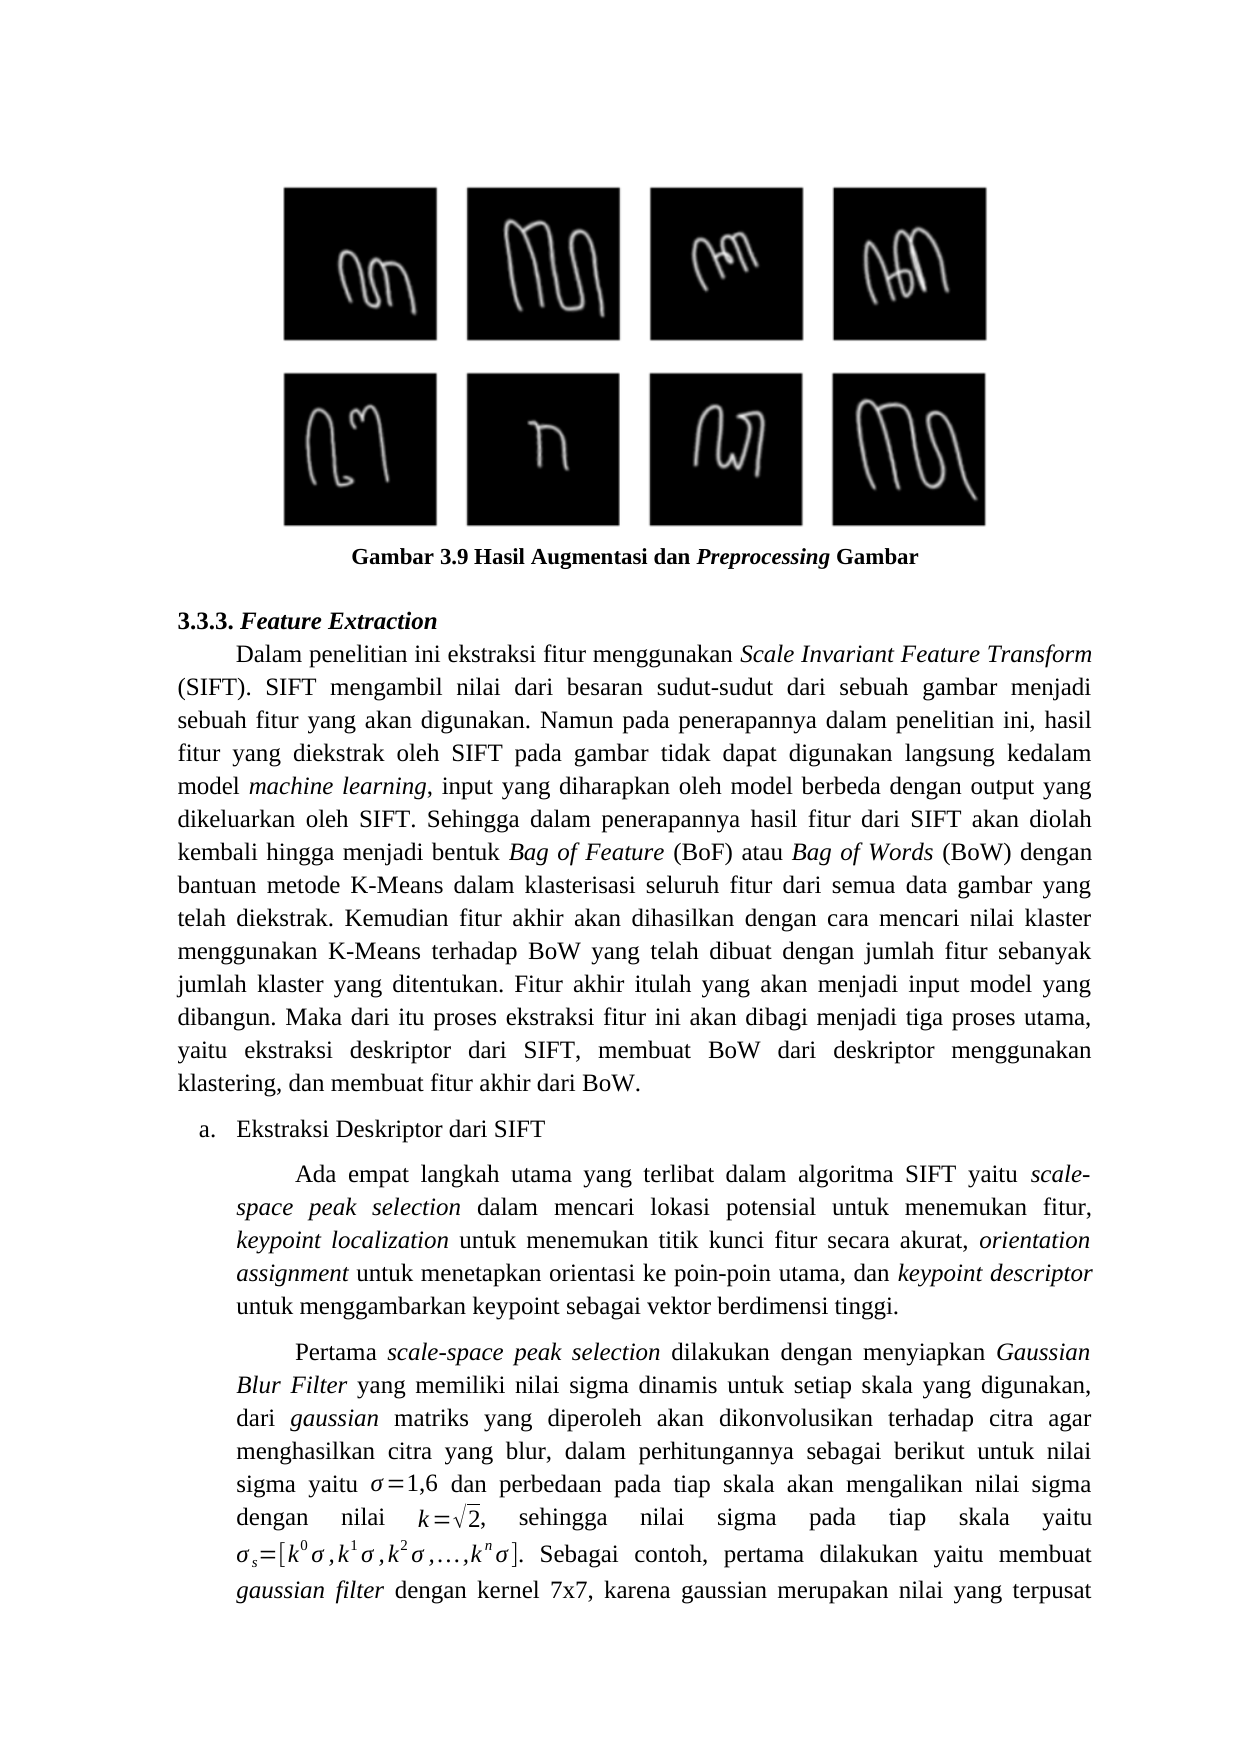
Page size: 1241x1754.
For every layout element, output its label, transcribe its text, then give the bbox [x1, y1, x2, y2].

text 3.3.3. Feature Extraction [177, 606, 1092, 635]
text Ada empat langkah utama yang terlibat dalam algoritma SIFT yaitu scale-space peak selection dalam mencari lokasi potensial untuk menemukan fitur, keypoint localization untuk menemukan titik kunci fitur secara akurat, orientation assignment untuk menetapkan orientasi ke poin-poin utama, dan keypoint descriptor untuk menggambarkan keypoint sebagai vektor berdimensi tinggi. [236, 1159, 1092, 1320]
list Ekstraksi Deskriptor dari SIFT [199, 1114, 1092, 1142]
picture [272, 177, 998, 539]
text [236, 1337, 1092, 1604]
text Dalam penelitian ini ekstraksi fitur menggunakan Scale Invariant Feature Transform (SIFT). SIFT mengambil nilai dari besaran sudut-sudut dari sebuah gambar menjadi sebuah fitur yang akan digunakan. Namun pada penerapannya dalam penelitian ini, hasil fitur yang diekstrak oleh SIFT pada gambar tidak dapat digunakan langsung kedalam model machine learning, input yang diharapkan oleh model berbeda dengan output yang dikeluarkan oleh SIFT. Sehingga dalam penerapannya hasil fitur dari SIFT akan diolah kembali hingga menjadi bentuk Bag of Feature (BoF) atau Bag of Words (BoW) dengan bantuan metode K-Means dalam klasterisasi seluruh fitur dari semua data gambar yang telah diekstrak. Kemudian fitur akhir akan dihasilkan dengan cara mencari nilai klaster menggunakan K-Means terhadap BoW yang telah dibuat dengan jumlah fitur sebanyak jumlah klaster yang ditentukan. Fitur akhir itulah yang akan menjadi input model yang dibangun. Maka dari itu proses ekstraksi fitur ini akan dibagi menjadi tiga proses utama, yaitu ekstraksi deskriptor dari SIFT, membuat BoW dari deskriptor menggunakan klastering, dan membuat fitur akhir dari BoW. [177, 639, 1092, 1097]
